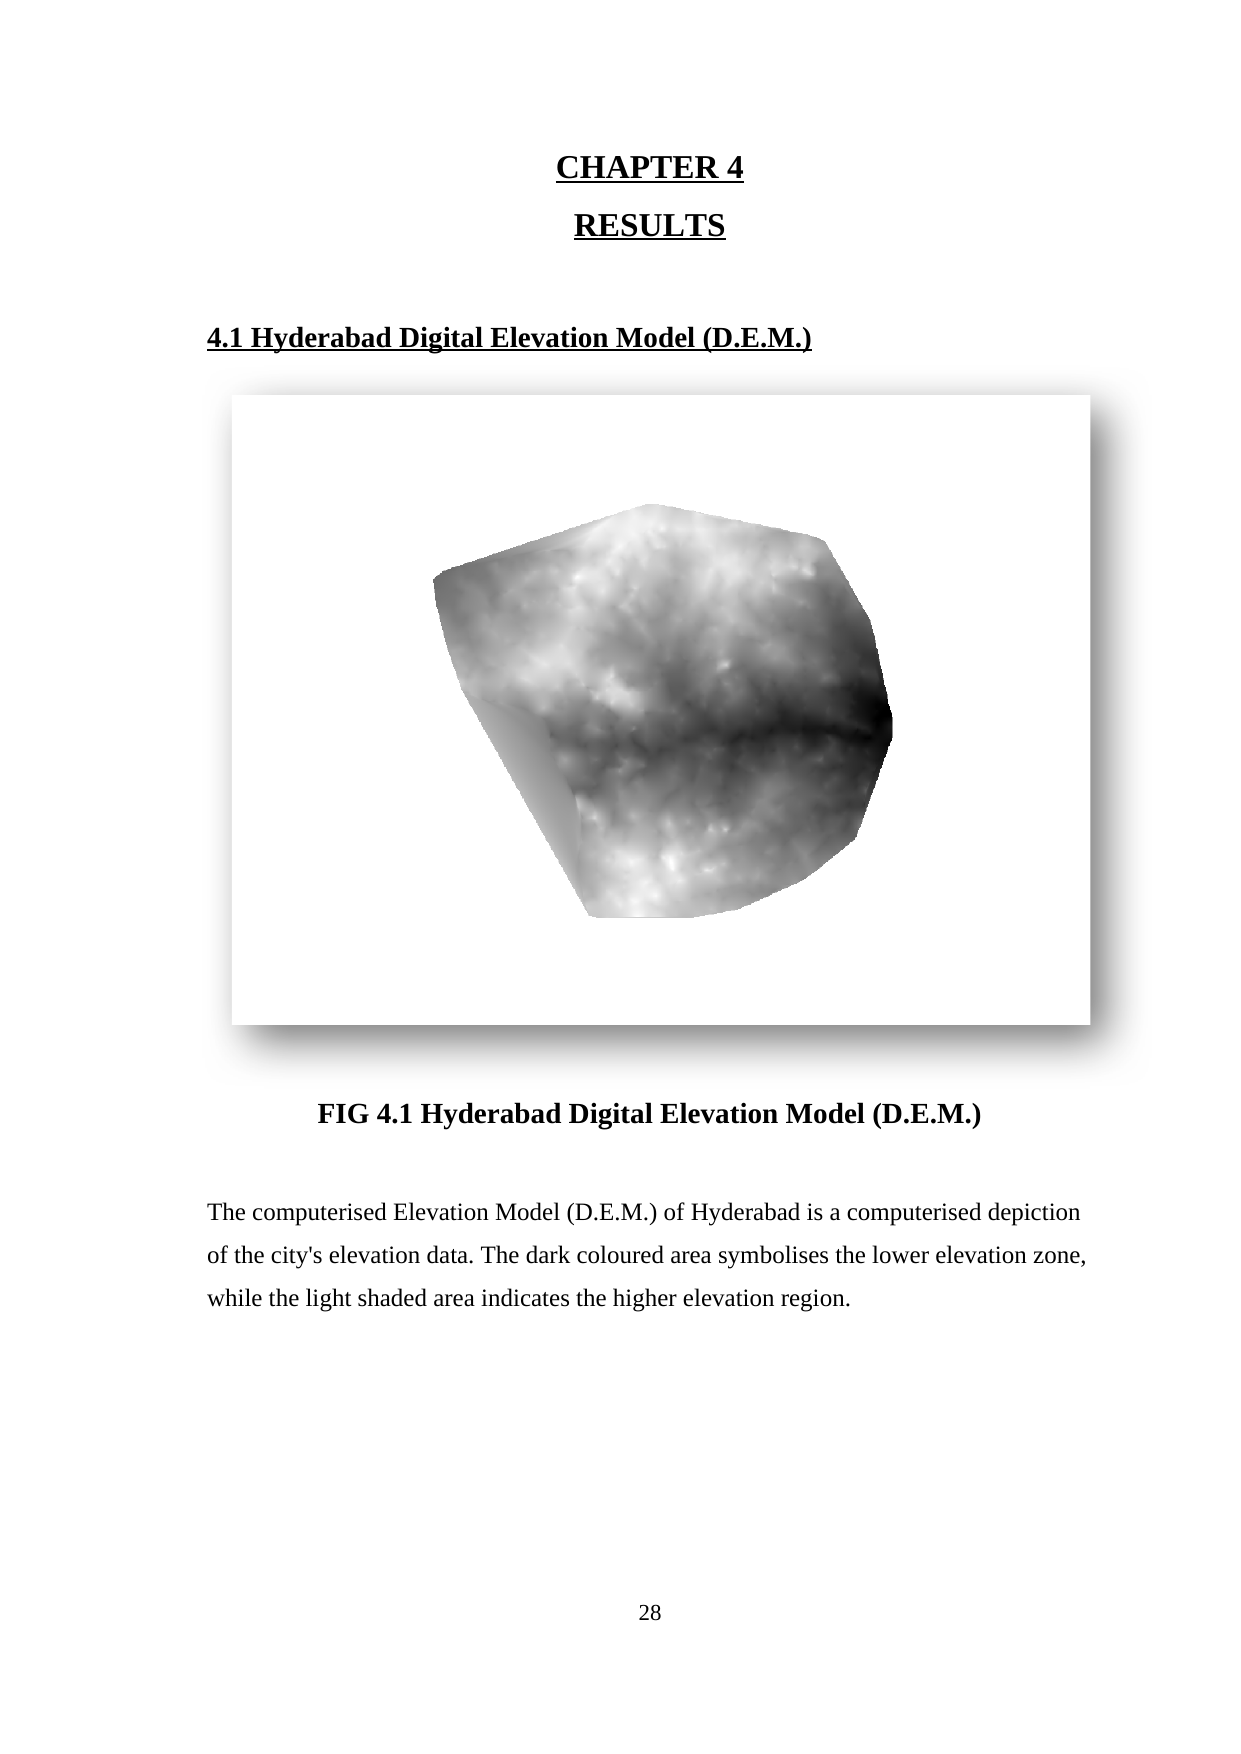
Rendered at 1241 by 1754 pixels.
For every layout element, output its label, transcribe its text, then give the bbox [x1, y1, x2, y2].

text CHAPTER 4 [207, 148, 1092, 186]
text 4.1 Hyderabad Digital Elevation Model (D.E.M.) [207, 320, 1092, 354]
text Results [207, 205, 1092, 243]
text FIG 4.1 Hyderabad Digital Elevation Model (D.E.M.) [207, 1096, 1092, 1130]
picture [231, 395, 1091, 1025]
text The computerised Elevation Model (D.E.M.) of Hyderabad is a computerised depiction of the city's elevation data. The dark coloured area symbolises the lower elevation zone, while the light shaded area indicates the higher elevation region. [207, 1197, 1092, 1312]
